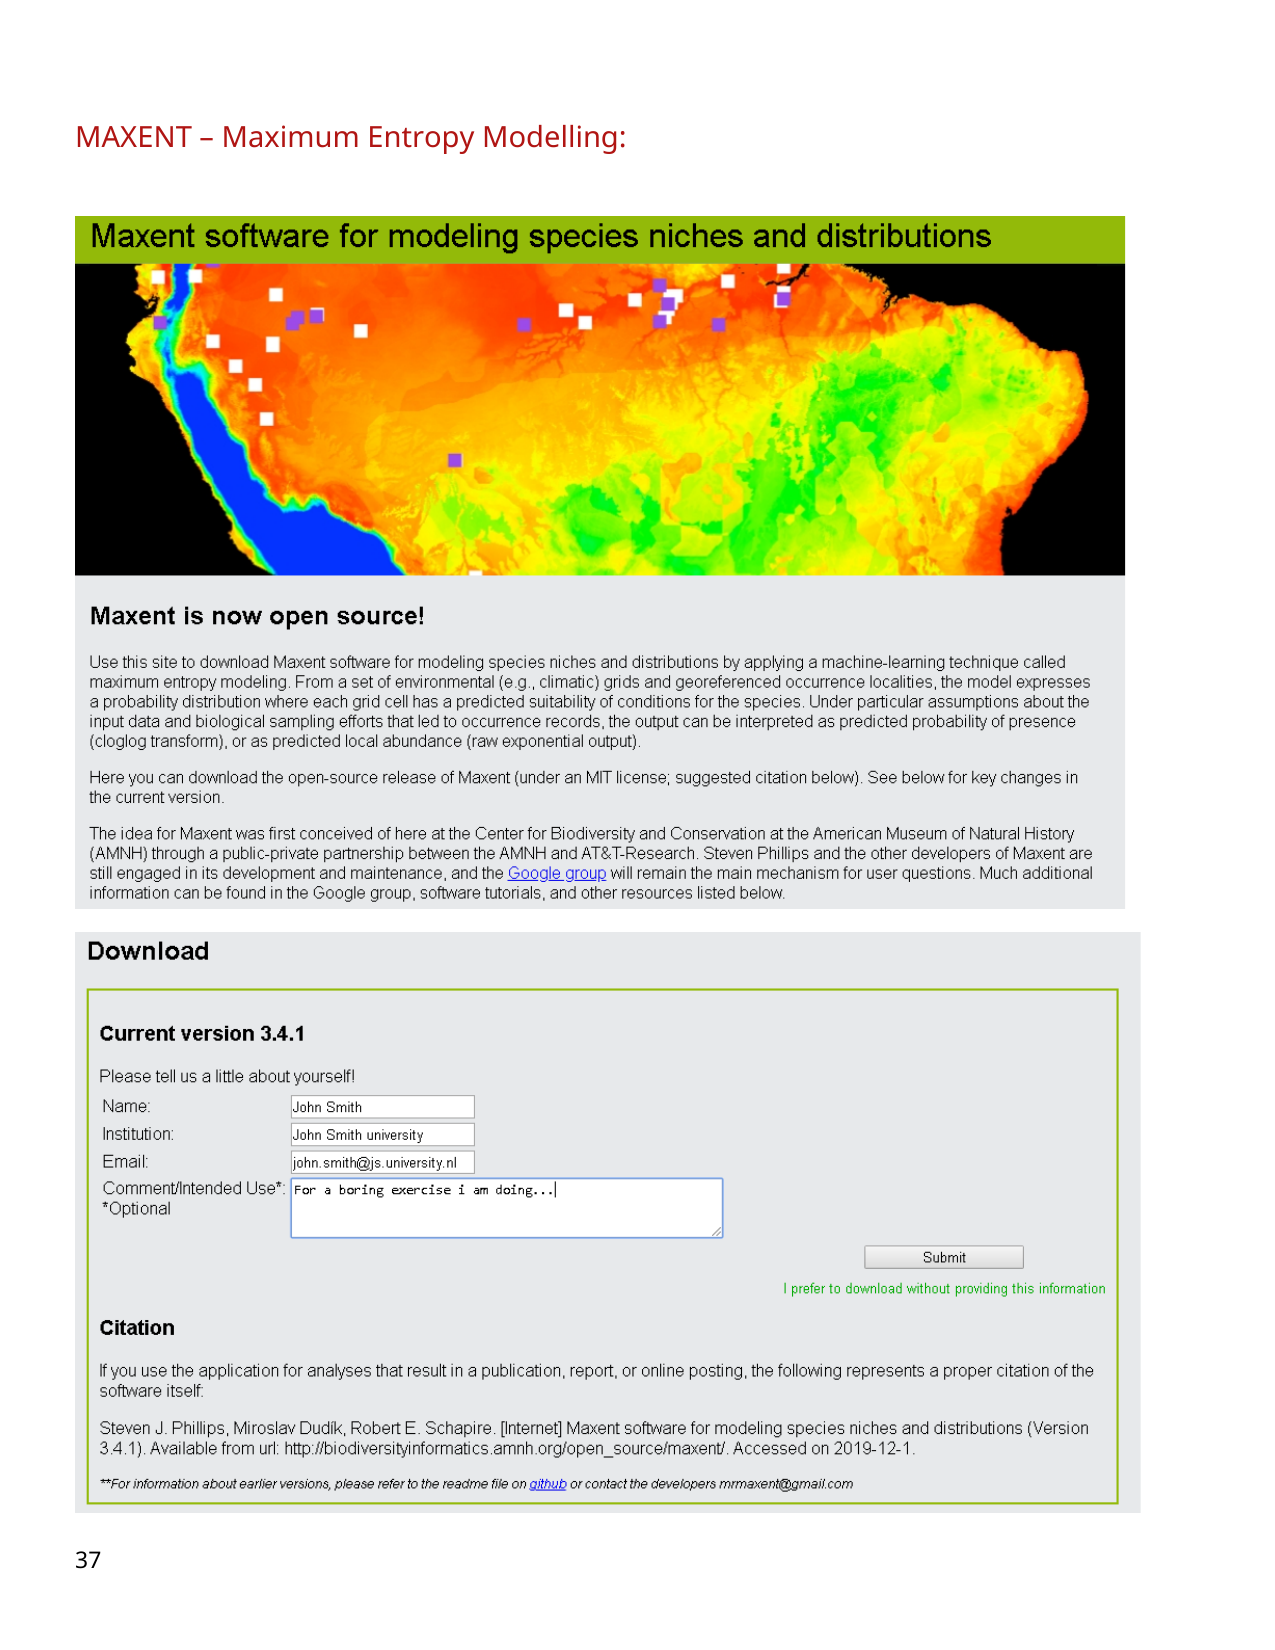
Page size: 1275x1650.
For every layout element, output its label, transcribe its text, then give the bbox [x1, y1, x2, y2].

picture [75, 932, 1141, 1513]
picture [75, 216, 1125, 909]
subtitle MAXENT – Maximum Entropy Modelling: [75, 117, 1200, 156]
